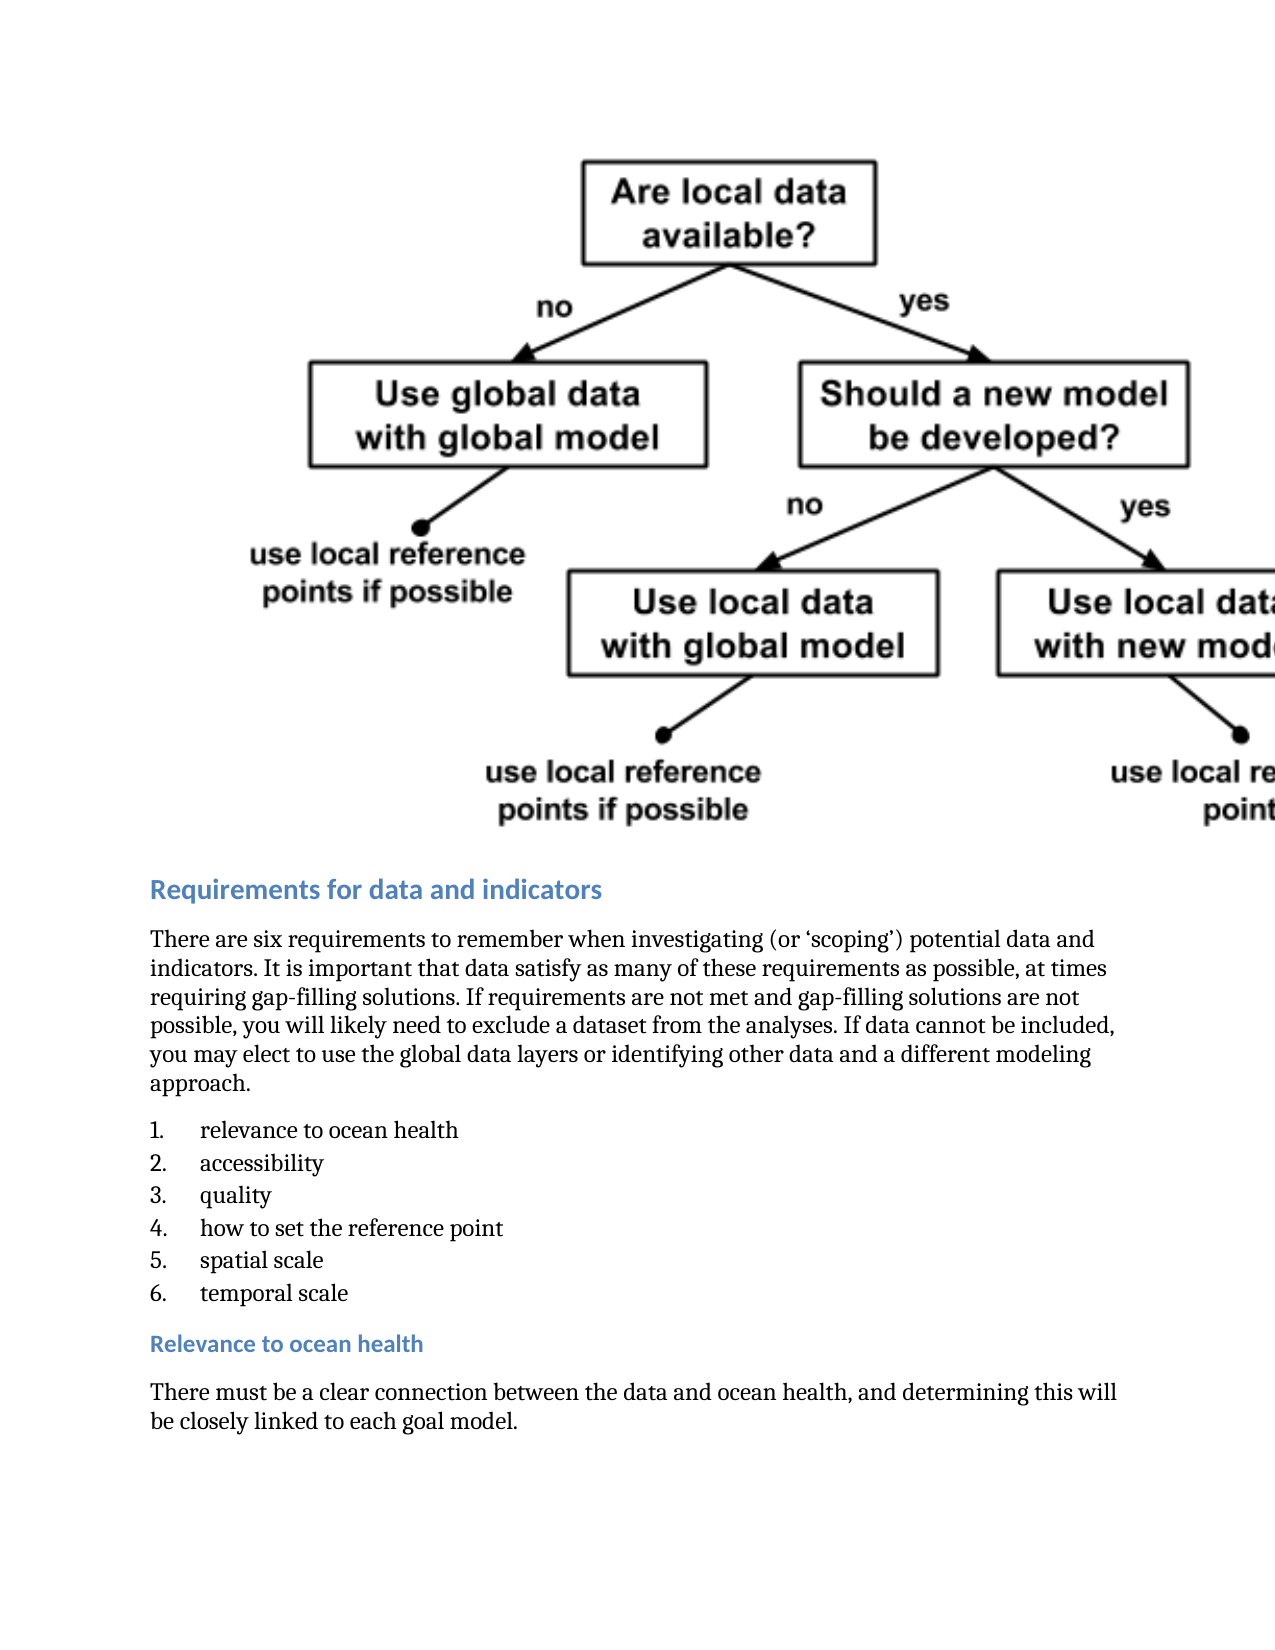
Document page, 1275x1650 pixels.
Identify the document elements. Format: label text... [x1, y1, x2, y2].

list spatial scale [150, 1246, 1125, 1275]
list quality [150, 1181, 1125, 1210]
subtitle Requirements for data and indicators [150, 871, 1125, 906]
subtitle Relevance to ocean health [150, 1328, 1125, 1359]
list temporal scale [150, 1279, 1125, 1308]
picture [168, 150, 1275, 850]
list relevance to ocean health [150, 1116, 1125, 1145]
text There must be a clear connection between the data and ocean health, and determining this will be closely linked to each goal model. [150, 1378, 1125, 1435]
text There are six requirements to remember when investigating (or ‘scoping’) potential data and indicators. It is important that data satisfy as many of these requirements as possible, at times requiring gap-filling solutions. If requirements are not met and gap-filling solutions are not possible, you will likely need to exclude a dataset from the analyses. If data cannot be included, you may elect to use the global data layers or identifying other data and a different modeling approach. [150, 925, 1125, 1098]
list accessibility [150, 1149, 1125, 1178]
list how to set the reference point [150, 1214, 1125, 1243]
